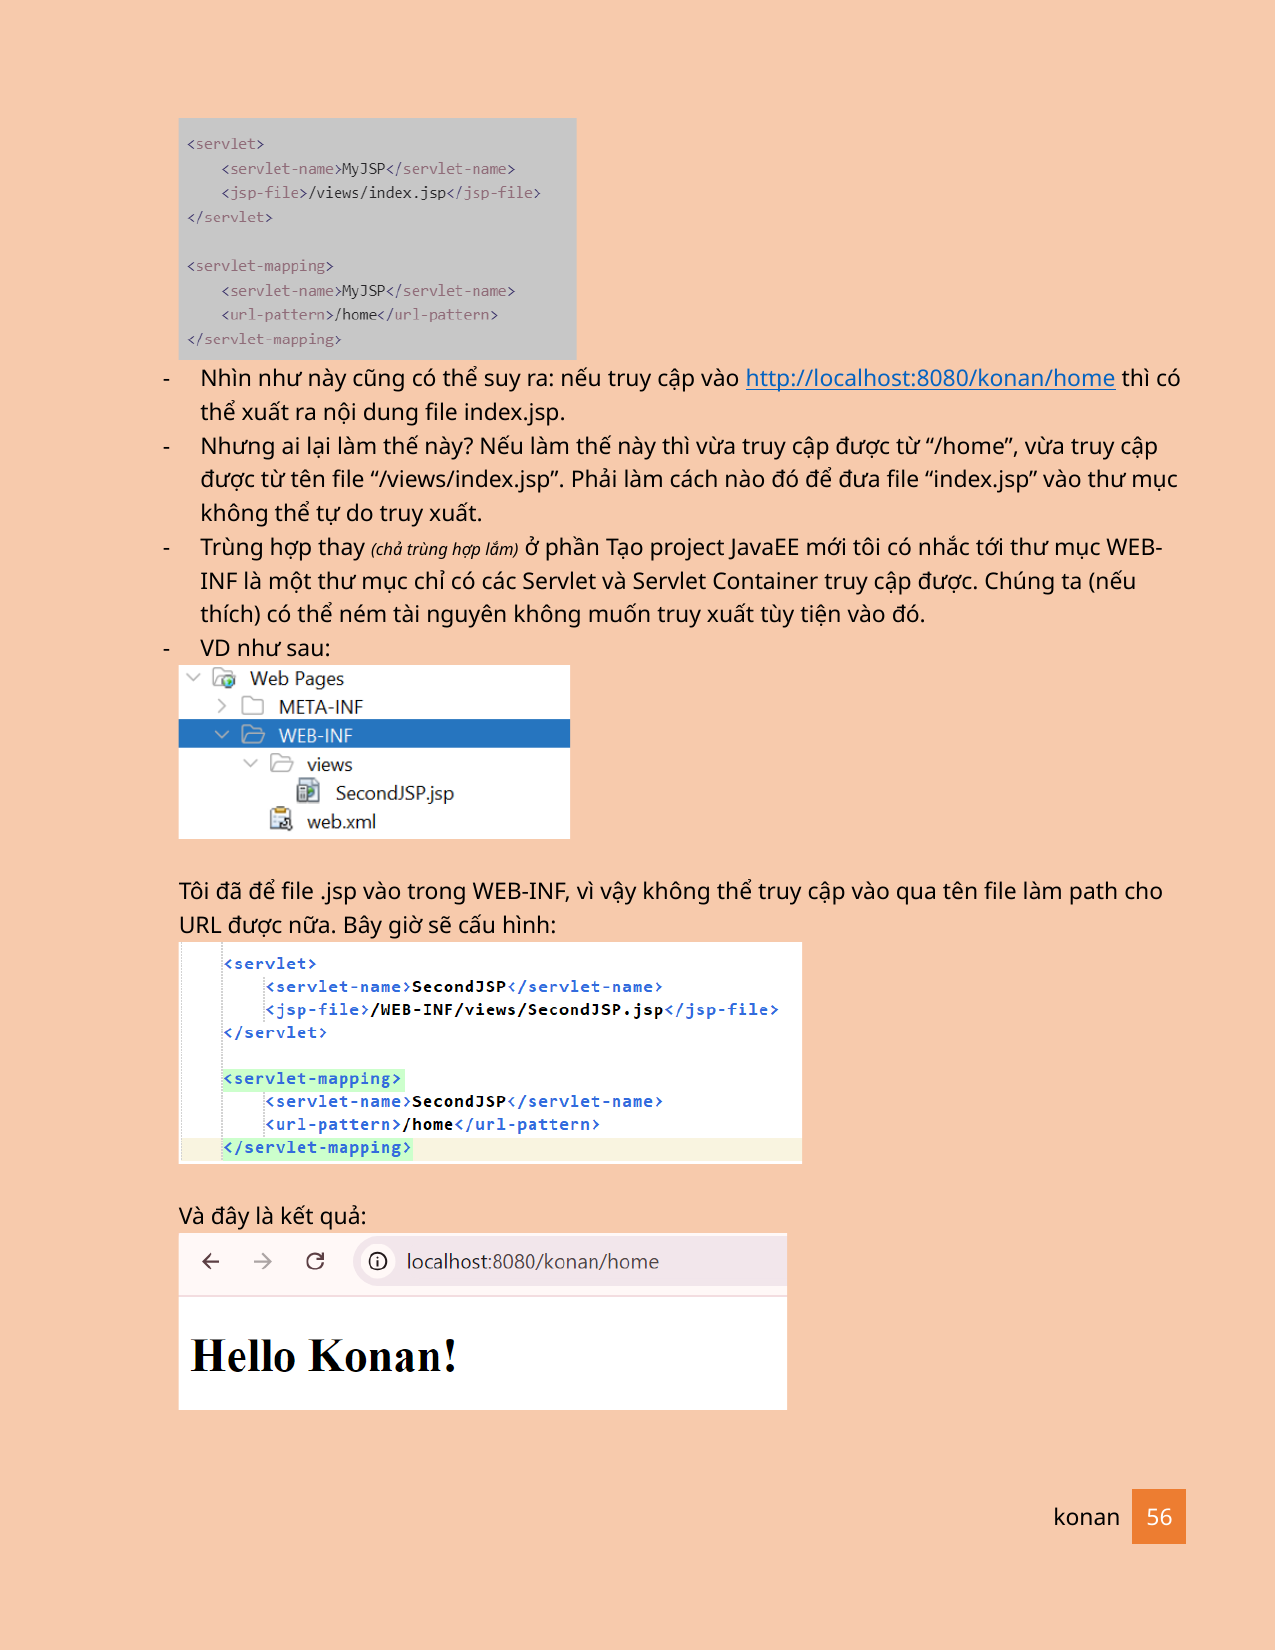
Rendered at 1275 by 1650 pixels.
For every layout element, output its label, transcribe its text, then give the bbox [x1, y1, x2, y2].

picture [178, 1233, 788, 1410]
picture [178, 118, 577, 360]
list Nhưng ai lại làm thế này? Nếu làm thế này thì vừa truy cập được từ “/home”, vừa truy cập được từ tên file “/views/index.jsp”. Phải làm cách nào đó để đưa file “index.jsp” vào thư mục không thể tự do truy xuất. [163, 429, 1186, 528]
list Tôi đã để file .jsp vào trong WEB-INF, vì vậy không thể truy cập vào qua tên file làm path cho URL được nữa. Bây giờ sẽ cấu hình: [178, 875, 1186, 940]
list Trùng hợp thay (chả trùng hợp lắm) ở phần Tạo project JavaEE mới tôi có nhắc tới thư mục WEB-INF là một thư mục chỉ có các Servlet và Servlet Container truy cập được. Chúng ta (nếu thích) có thể ném tài nguyên không muốn truy xuất tùy tiện vào đó. [163, 531, 1186, 629]
picture [178, 665, 571, 839]
picture [178, 942, 803, 1164]
list VD như sau: [163, 632, 1186, 663]
list Nhìn như này cũng có thể suy ra: nếu truy cập vào http://localhost:8080/konan/home thì có thể xuất ra nội dung file index.jsp. [163, 362, 1186, 427]
list Và đây là kết quả: [178, 1200, 1186, 1231]
